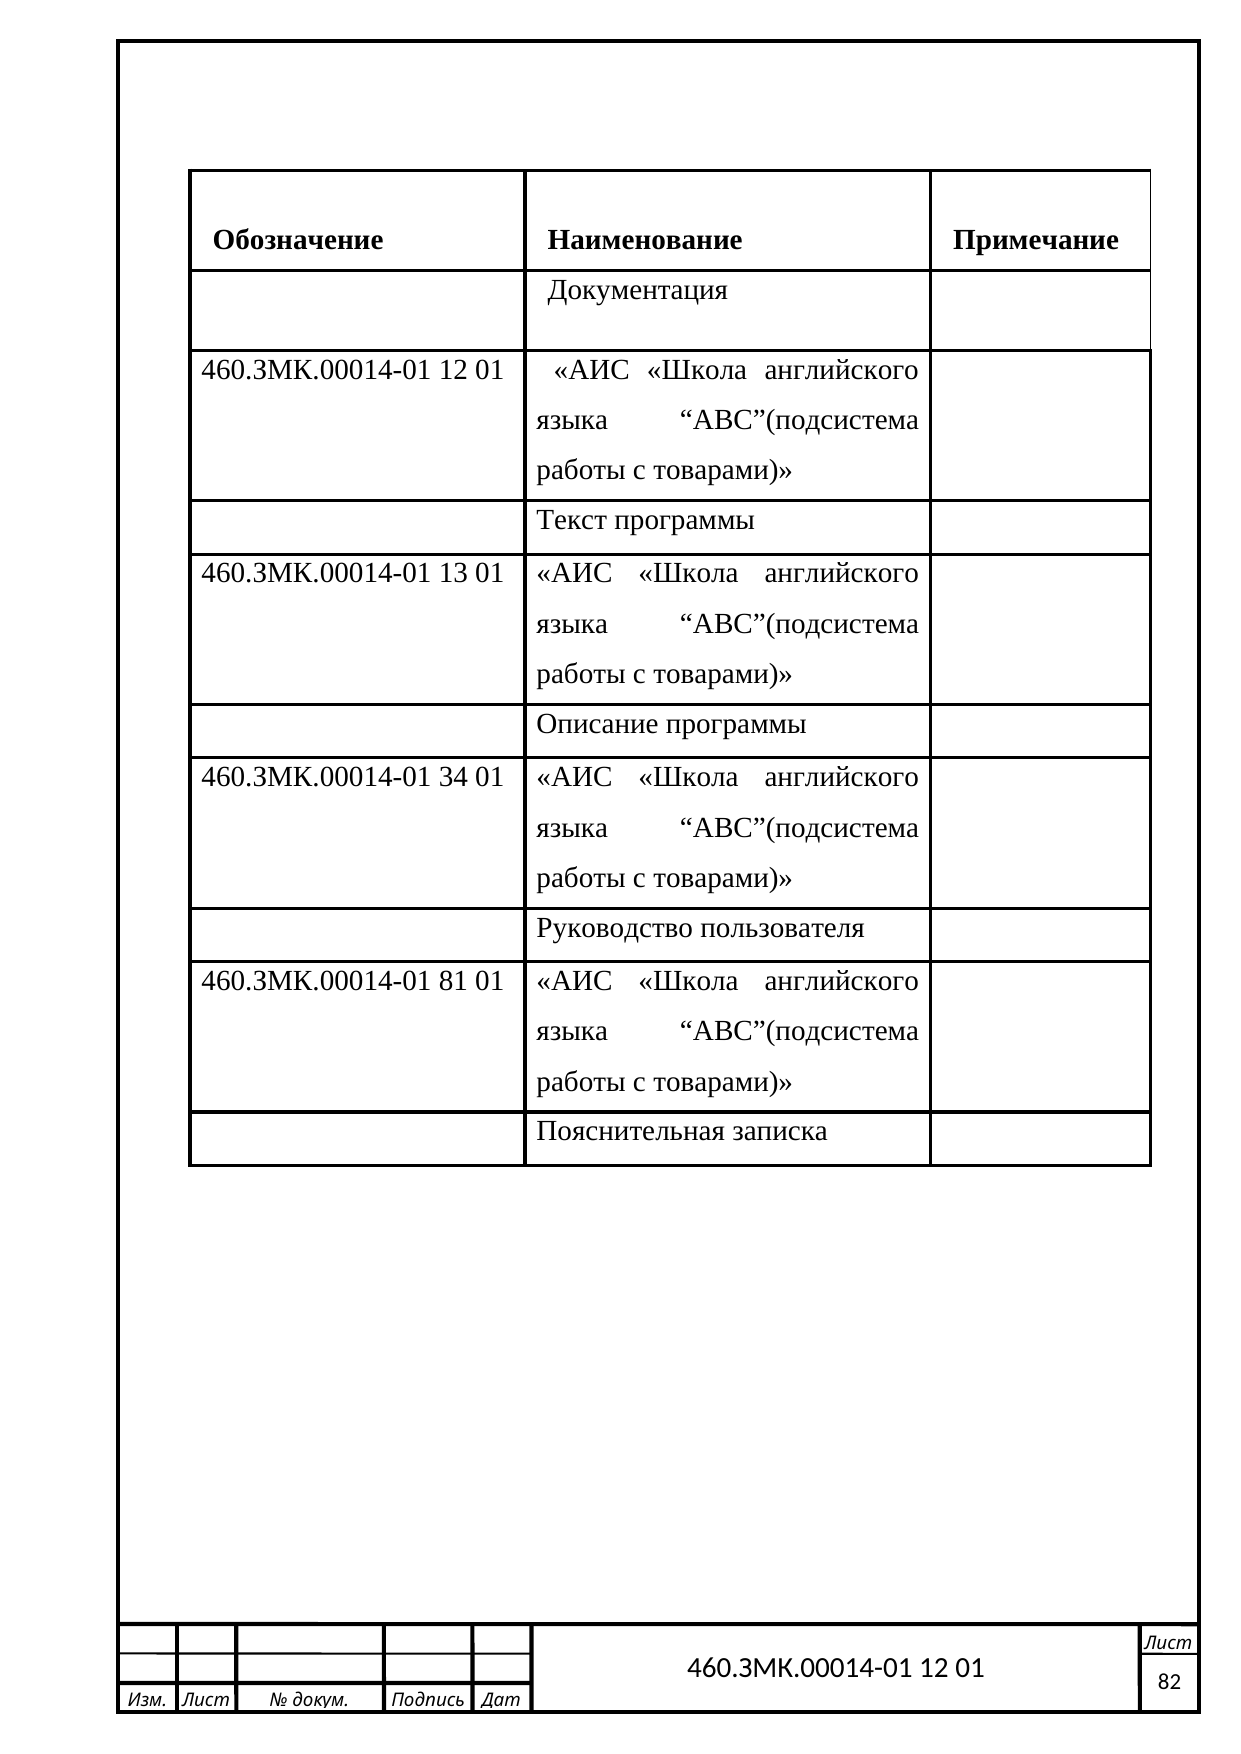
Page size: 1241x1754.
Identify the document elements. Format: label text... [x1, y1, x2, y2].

table_header [932, 172, 1150, 269]
table_cell [192, 910, 523, 960]
table_cell Текст программы [527, 502, 929, 552]
table_cell [932, 272, 1150, 349]
table_cell [192, 502, 523, 552]
table_cell «АИС «Школа английского языка “ABC”(подсистема работы с товарами)» [527, 759, 929, 907]
table_cell [932, 910, 1149, 960]
table_cell Описание программы [527, 706, 929, 756]
table_cell Руководство пользователя [527, 910, 929, 960]
table_cell 460.ЗМК.00014-01 34 01 [192, 759, 523, 907]
table_cell 460.ЗМК.00014-01 12 01 [192, 352, 523, 499]
table_cell [192, 272, 523, 349]
table_cell [192, 706, 523, 756]
table_cell Пояснительная записка [527, 1114, 929, 1164]
table_cell 460.ЗМК.00014-01 13 01 [192, 556, 523, 703]
table_cell [932, 706, 1149, 756]
table_cell [932, 352, 1149, 499]
table_cell 460.ЗМК.00014-01 81 01 [192, 963, 523, 1110]
table_cell [932, 556, 1149, 703]
table_cell [192, 1114, 523, 1164]
table_cell [932, 759, 1149, 907]
table_cell [932, 1114, 1149, 1164]
table_cell «АИС «Школа английского языка “ABC”(подсистема работы с товарами)» [527, 556, 929, 703]
table_cell [932, 502, 1149, 552]
table_header [192, 172, 523, 269]
table_cell [527, 272, 929, 349]
table_cell «АИС «Школа английского языка “ABC”(подсистема работы с товарами)» [527, 963, 929, 1110]
table_header [527, 172, 929, 269]
table_cell [932, 963, 1149, 1110]
table_cell «АИС «Школа английского языка “ABC”(подсистема работы с товарами)» [527, 352, 929, 499]
